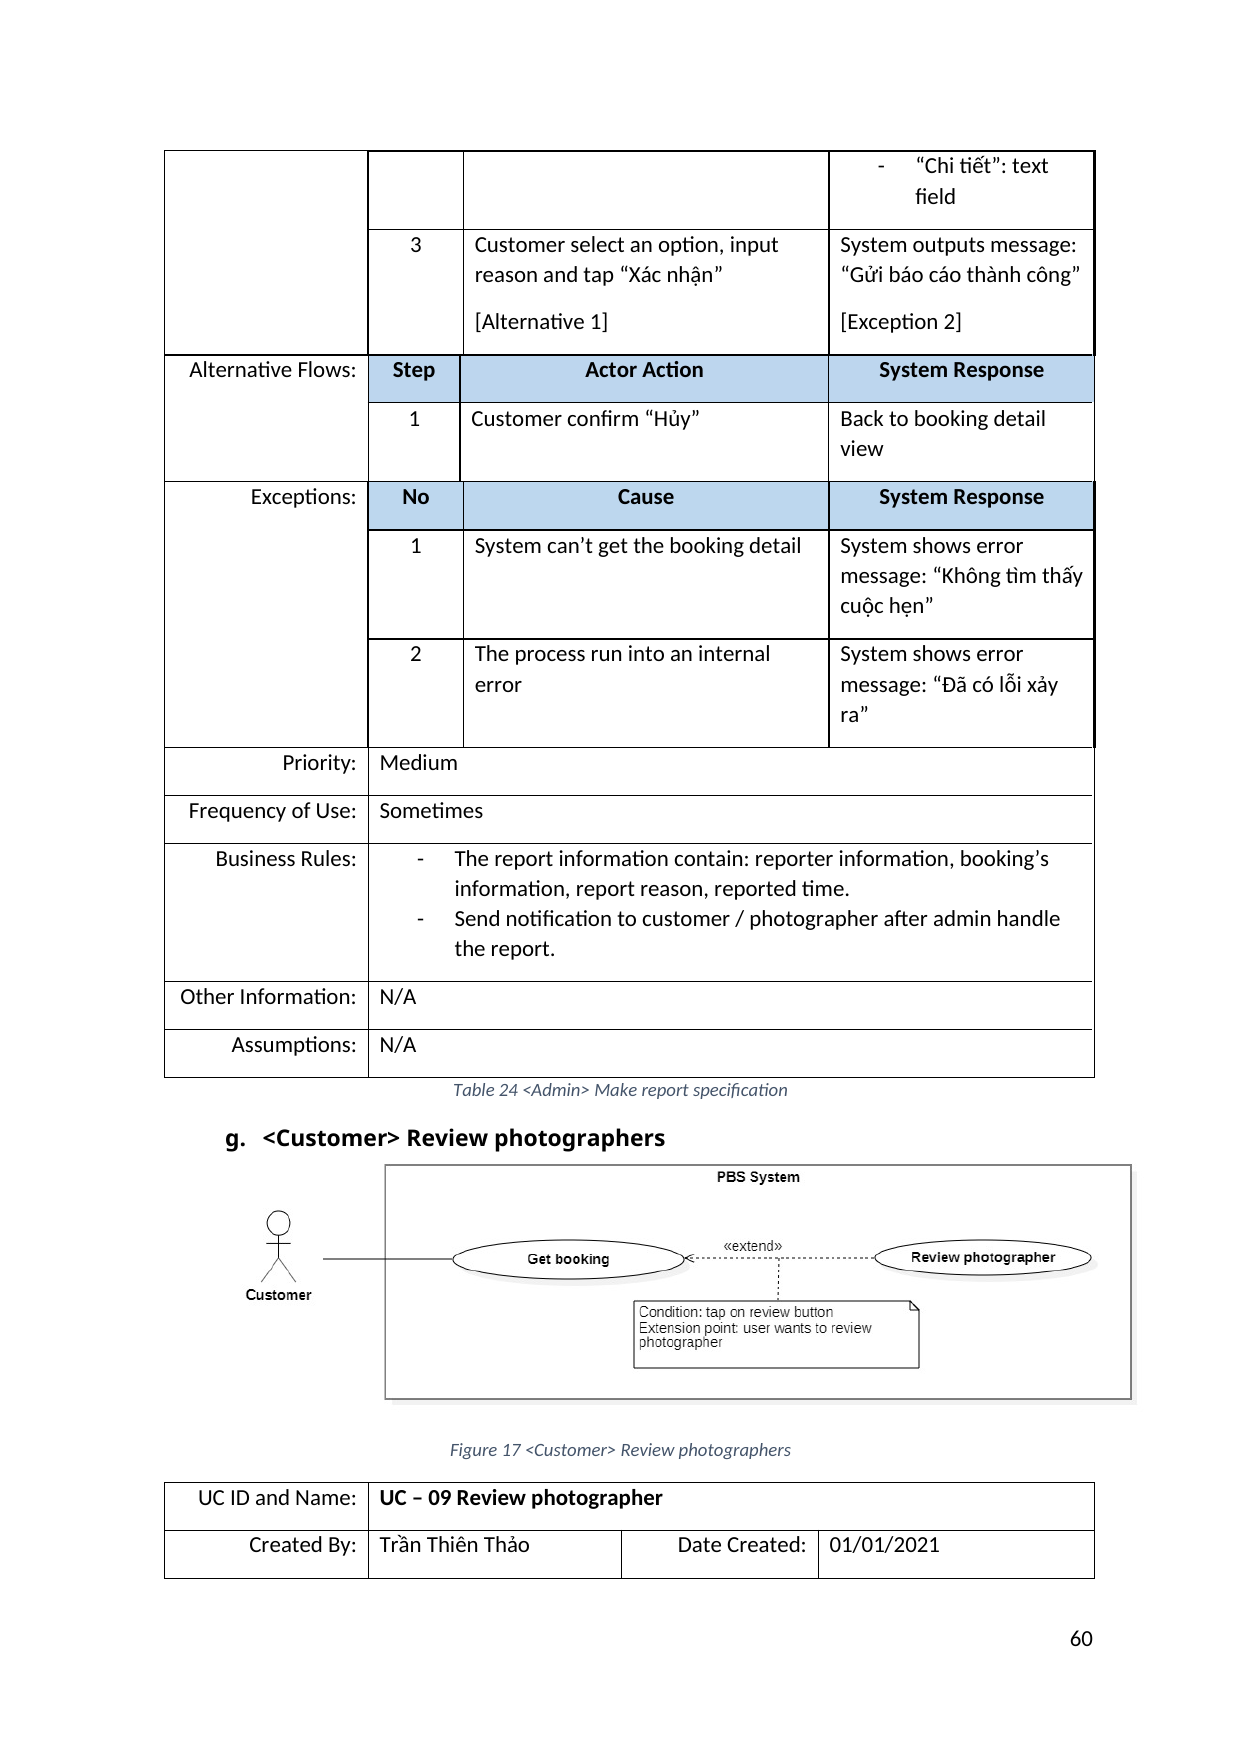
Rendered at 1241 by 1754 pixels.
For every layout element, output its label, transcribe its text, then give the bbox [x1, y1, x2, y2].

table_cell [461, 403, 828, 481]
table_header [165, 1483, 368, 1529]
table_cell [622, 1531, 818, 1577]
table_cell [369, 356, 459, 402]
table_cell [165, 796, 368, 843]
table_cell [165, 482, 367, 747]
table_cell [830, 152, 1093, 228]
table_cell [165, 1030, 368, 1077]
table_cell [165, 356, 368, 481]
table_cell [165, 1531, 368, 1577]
text Figure 17 <Customer> Review photographers [150, 1438, 1093, 1461]
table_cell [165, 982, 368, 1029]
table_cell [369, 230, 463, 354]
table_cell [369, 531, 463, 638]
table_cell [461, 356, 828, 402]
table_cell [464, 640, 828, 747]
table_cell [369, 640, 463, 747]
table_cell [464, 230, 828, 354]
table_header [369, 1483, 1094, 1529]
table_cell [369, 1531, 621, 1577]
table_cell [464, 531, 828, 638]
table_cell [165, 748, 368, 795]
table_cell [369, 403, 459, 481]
subtitle <Customer> Review photographers [225, 1122, 1093, 1153]
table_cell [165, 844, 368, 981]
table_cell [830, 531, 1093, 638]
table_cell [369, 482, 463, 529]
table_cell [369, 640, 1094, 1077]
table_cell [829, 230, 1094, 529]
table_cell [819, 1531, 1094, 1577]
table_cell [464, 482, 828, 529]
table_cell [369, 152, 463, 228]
picture [225, 1155, 1168, 1436]
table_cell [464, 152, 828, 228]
